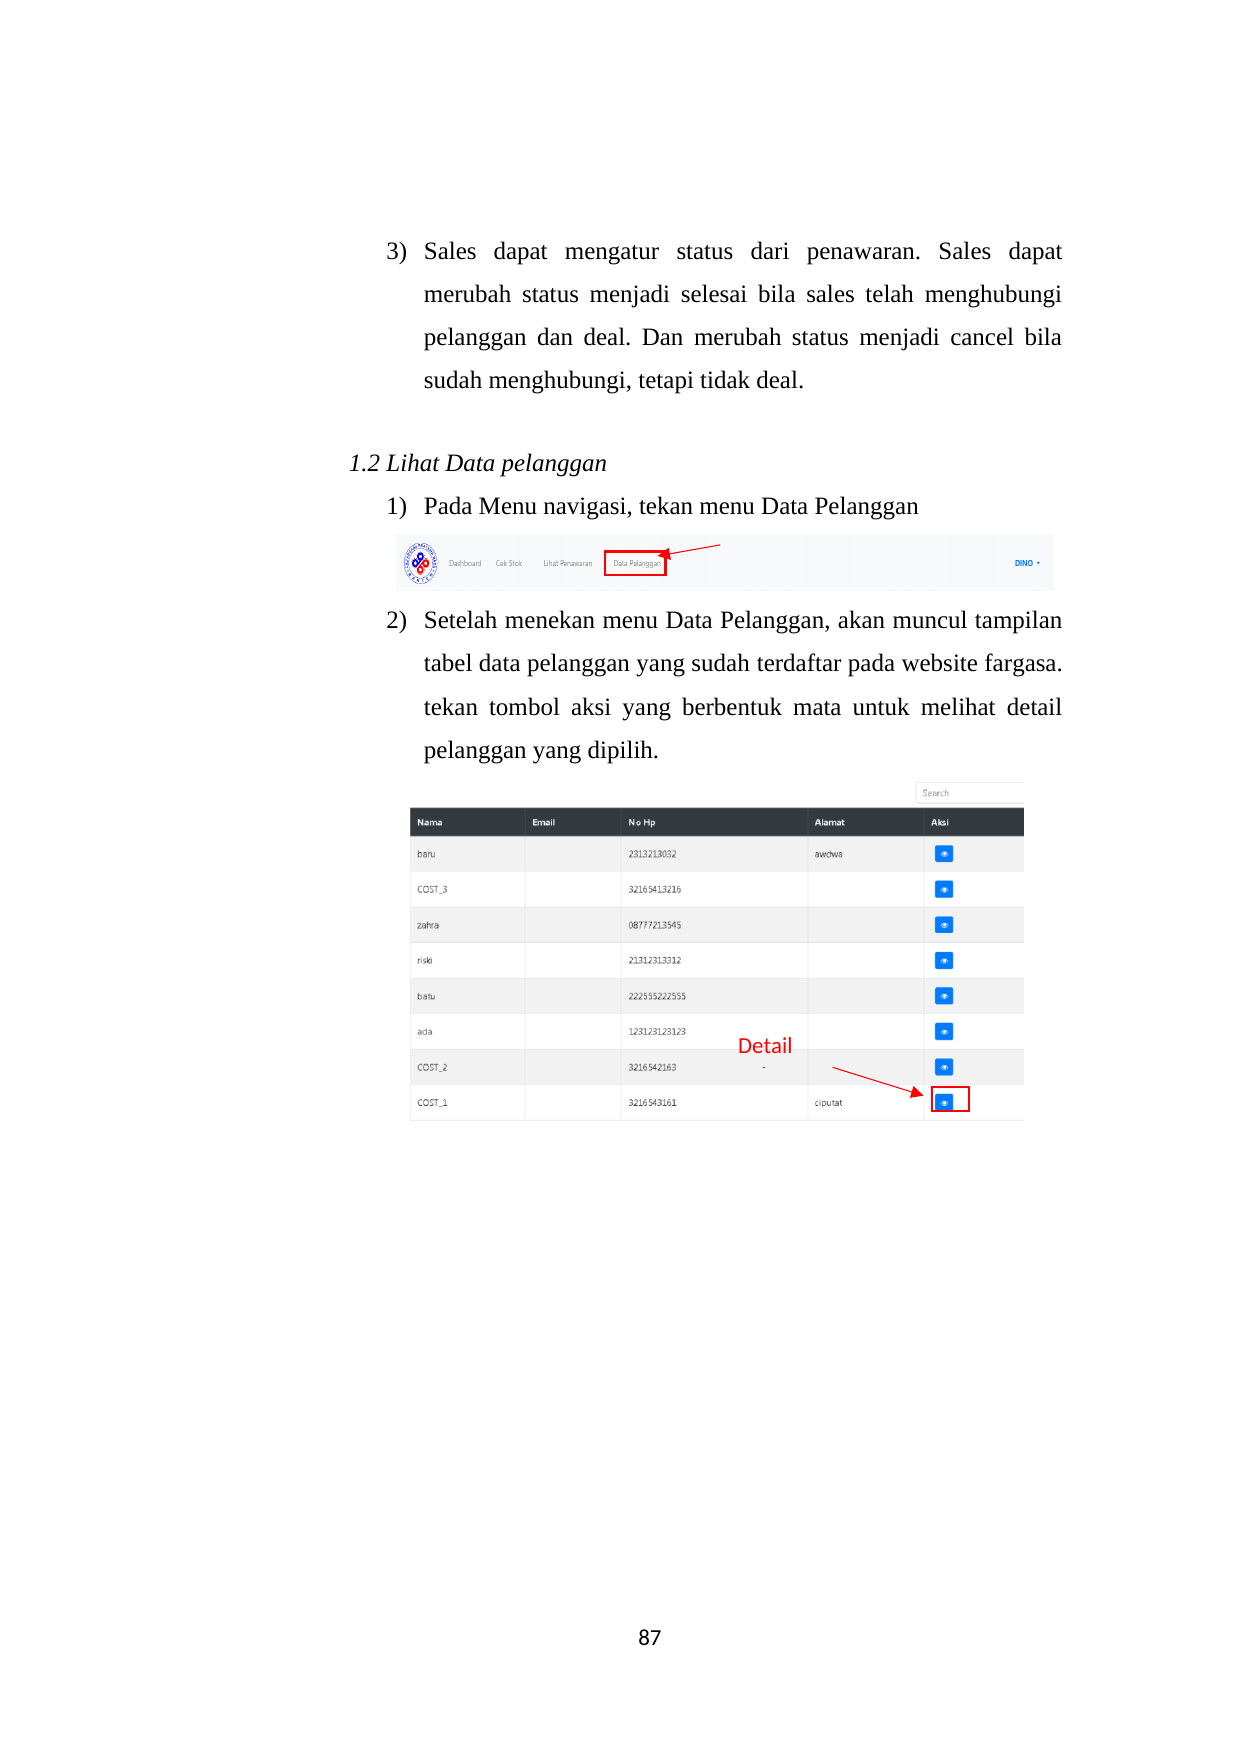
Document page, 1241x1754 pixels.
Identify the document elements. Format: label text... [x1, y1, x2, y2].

picture [405, 778, 1024, 1123]
list Pada Menu navigasi, tekan menu Data Pelanggan [386, 491, 1063, 520]
list 1.2 Lihat Data pelanggan [349, 448, 1063, 477]
picture [396, 534, 1054, 591]
list Setelah menekan menu Data Pelanggan, akan muncul tampilan tabel data pelanggan yang sudah terdaftar pada website fargasa. tekan tombol aksi yang berbentuk mata untuk melihat detail pelanggan yang dipilih. [386, 605, 1063, 763]
list Sales dapat mengatur status dari penawaran. Sales dapat merubah status menjadi selesai bila sales telah menghubungi pelanggan dan deal. Dan merubah status menjadi cancel bila sudah menghubungi, tetapi tidak deal. [386, 236, 1063, 394]
